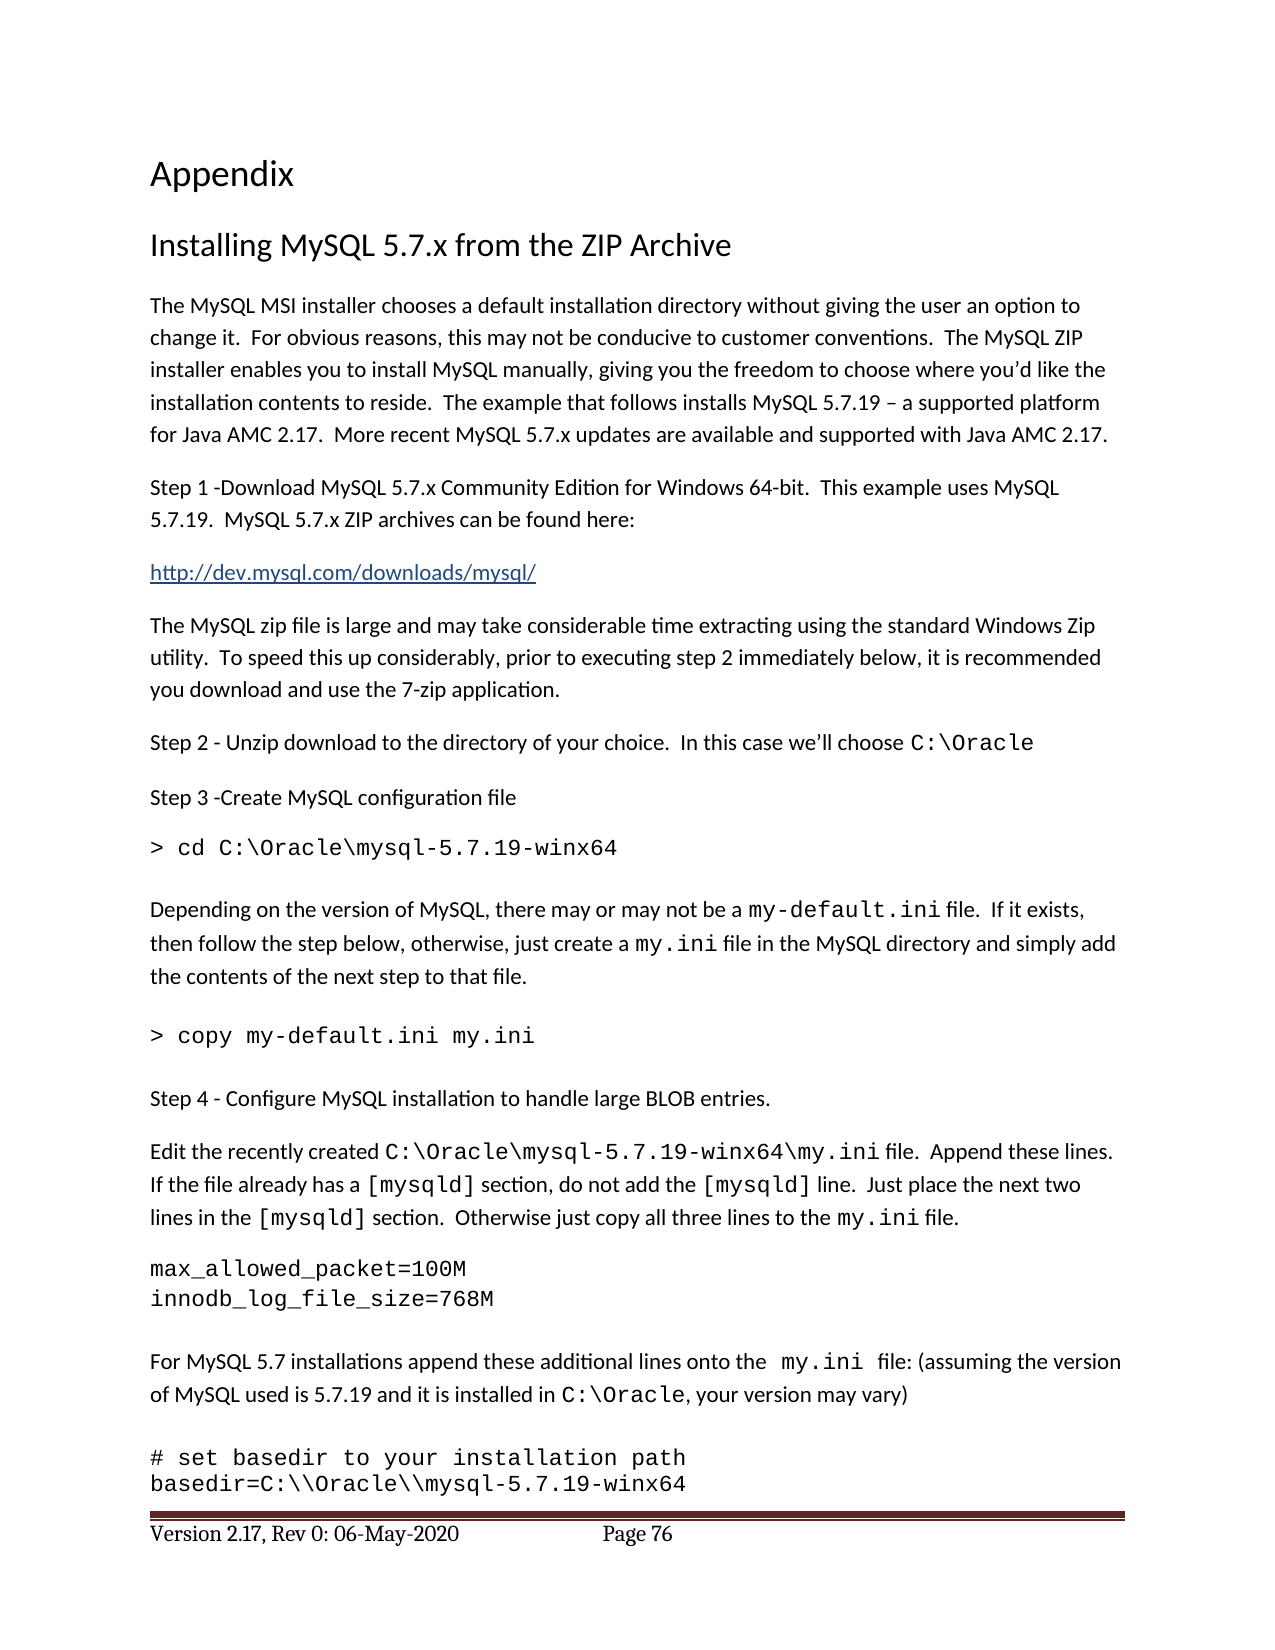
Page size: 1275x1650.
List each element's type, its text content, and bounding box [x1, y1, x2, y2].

text Appendix [150, 150, 1125, 196]
text basedir=C:\\Oracle\\mysql-5.7.19-winx64 [150, 1472, 1125, 1498]
text max_allowed_packet=100M [150, 1258, 1125, 1284]
text > cd C:\Oracle\mysql-5.7.19-winx64 [150, 836, 1125, 862]
text For MySQL 5.7 installations append these additional lines onto the my.ini file: (assuming the version of MySQL used is 5.7.19 and it is installed in C:\Oracle, your version may vary) [150, 1347, 1125, 1410]
text Step 3 -Create MySQL configuration file [150, 783, 1125, 811]
text innodb_log_file_size=768M [150, 1288, 1125, 1313]
text Edit the recently created C:\Oracle\mysql-5.7.19-winx64\my.ini file. Append these lines. If the file already has a [mysqld] section, do not add the [mysqld] line. Just place the next two lines in the [mysqld] section. Otherwise just copy all three lines to the my.ini file. [150, 1137, 1125, 1233]
text Step 2 - Unzip download to the directory of your choice. In this case we’ll choose C:\Oracle [150, 728, 1125, 758]
text The MySQL MSI installer chooses a default installation directory without giving the user an option to change it. For obvious reasons, this may not be conducive to customer conventions. The MySQL ZIP installer enables you to install MySQL manually, giving you the freedom to choose where you’d like the installation contents to reside. The example that follows installs MySQL 5.7.19 – a supported platform for Java AMC 2.17. More recent MySQL 5.7.x updates are available and supported with Java AMC 2.17. [150, 291, 1125, 448]
text Installing MySQL 5.7.x from the ZIP Archive [150, 223, 1125, 264]
text > copy my-default.ini my.ini [150, 1024, 1125, 1050]
text Depending on the version of MySQL, there may or may not be a my-default.ini file. If it exists, then follow the step below, otherwise, just create a my.ini file in the MySQL directory and simply add the contents of the next step to that file. [150, 896, 1125, 990]
text Step 1 -Download MySQL 5.7.x Community Edition for Windows 64-bit. This example uses MySQL 5.7.19. MySQL 5.7.x ZIP archives can be found here: [150, 473, 1125, 533]
text The MySQL zip file is large and may take considerable time extracting using the standard Windows Zip utility. To speed this up considerably, prior to executing step 2 immediately below, it is recommended you download and use the 7-zip application. [150, 611, 1125, 703]
text Step 4 - Configure MySQL installation to handle large BLOB entries. [150, 1084, 1125, 1112]
text # set basedir to your installation path [150, 1446, 1125, 1472]
text http://dev.mysql.com/downloads/mysql/ [150, 558, 1125, 586]
